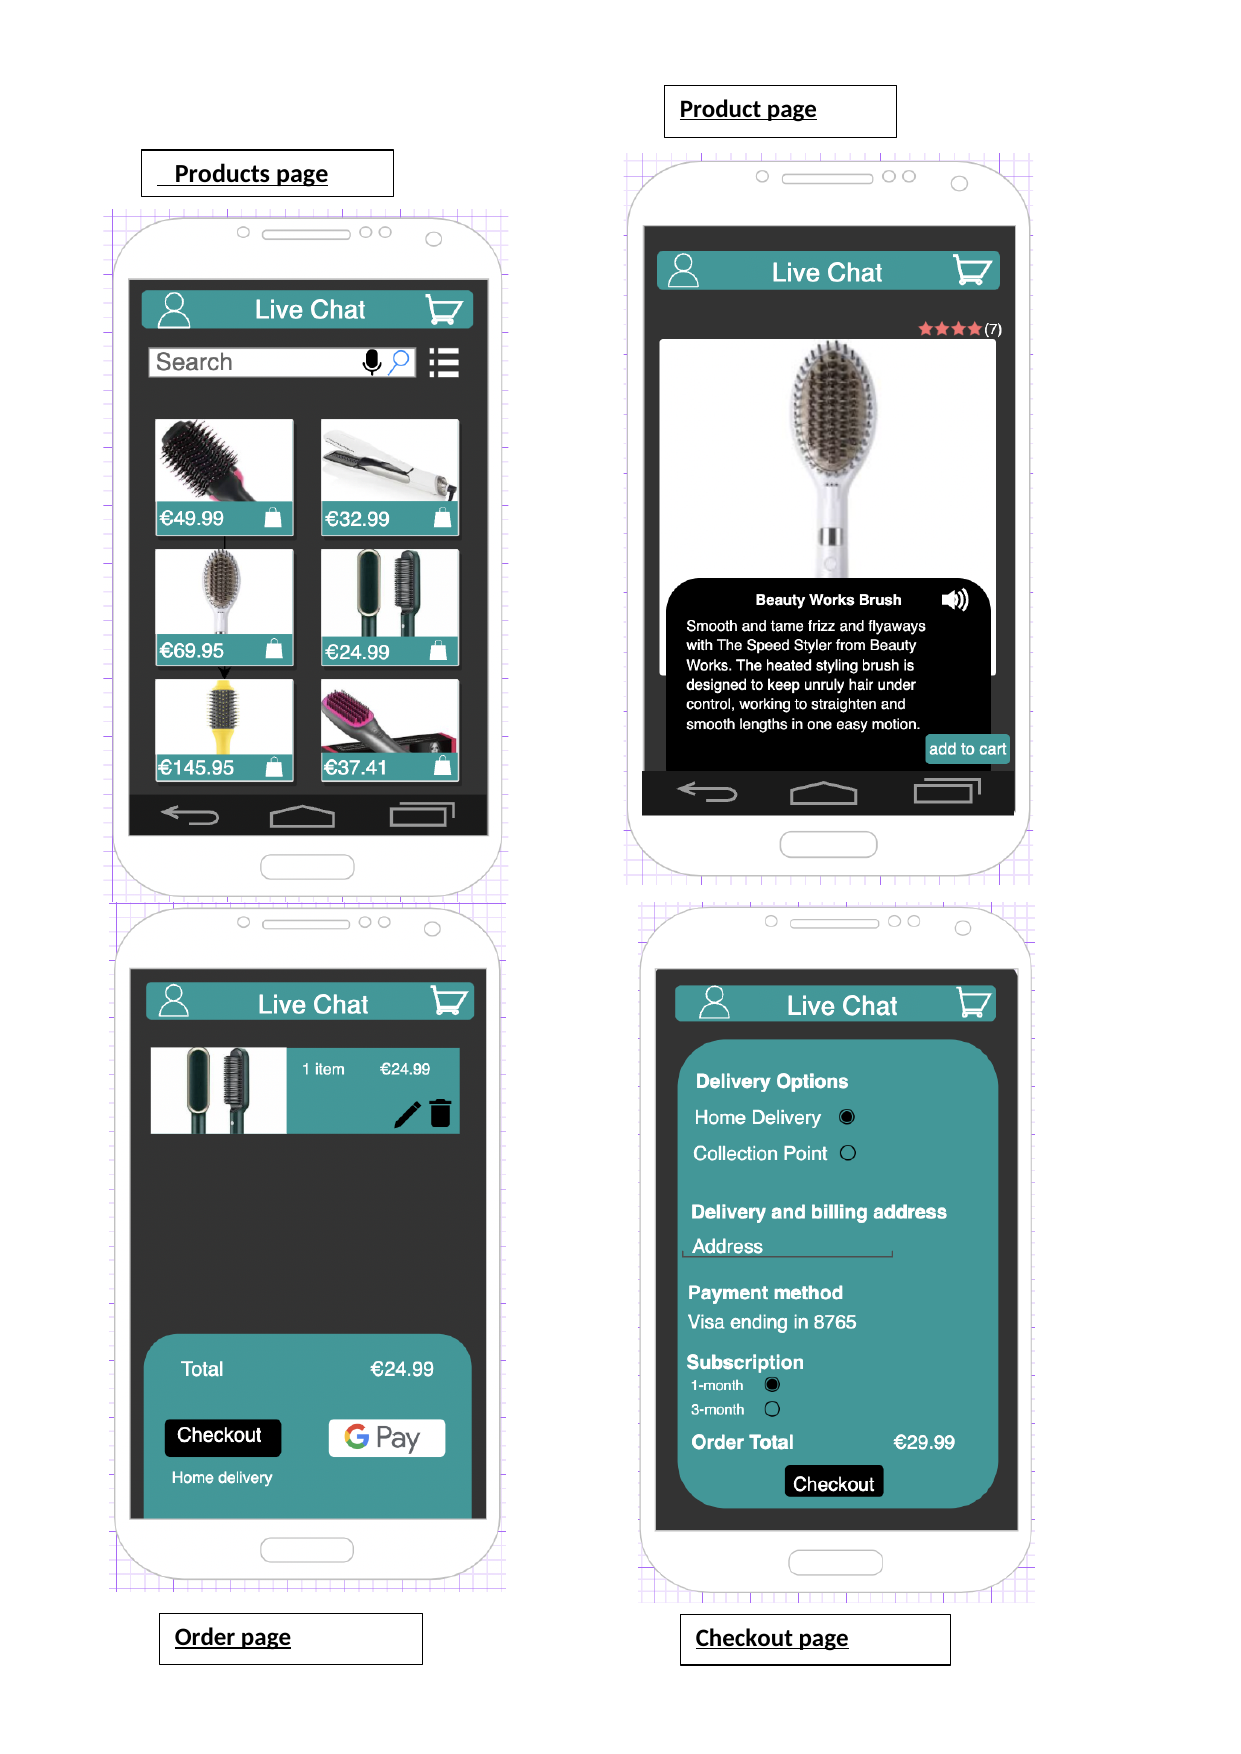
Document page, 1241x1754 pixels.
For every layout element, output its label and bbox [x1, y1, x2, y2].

picture [622, 153, 1033, 882]
picture [108, 902, 506, 1589]
picture [636, 902, 1034, 1601]
picture [102, 209, 509, 901]
